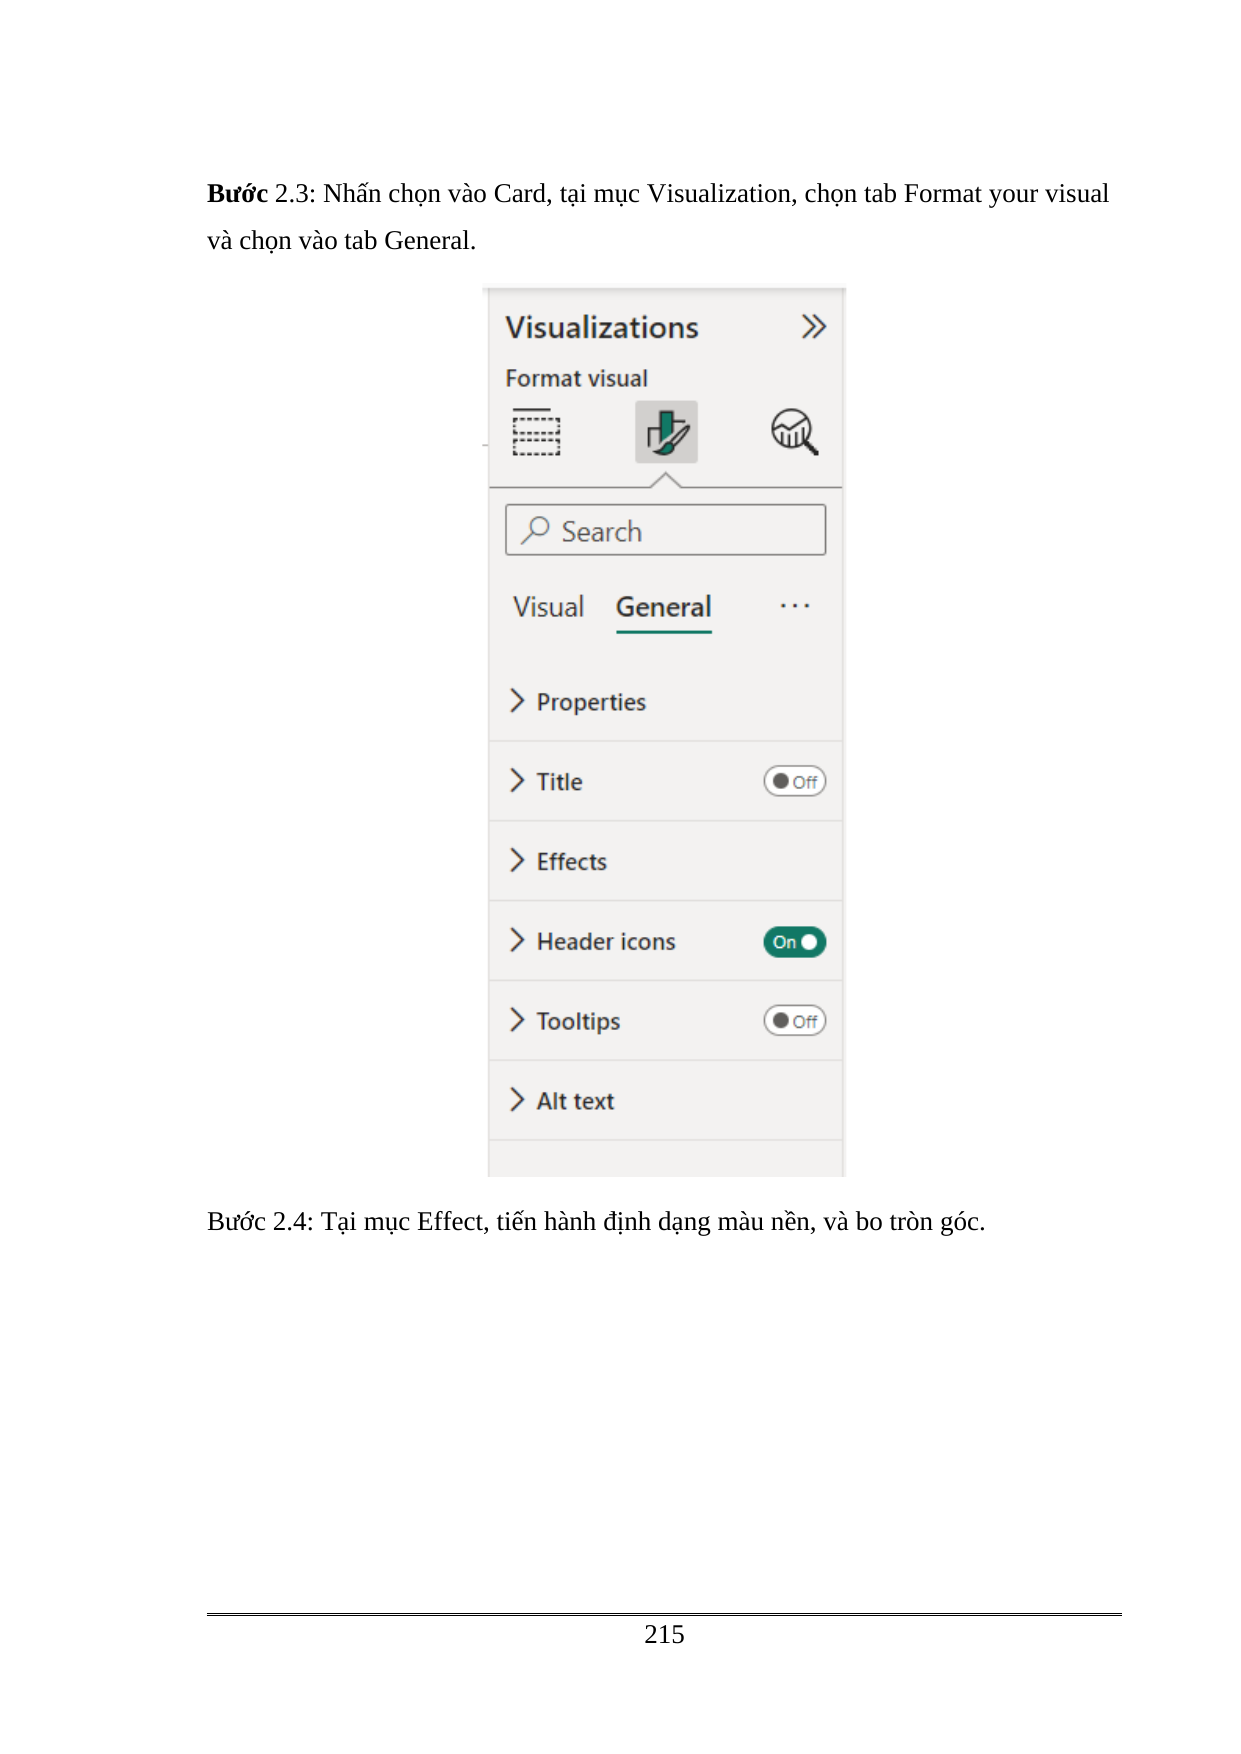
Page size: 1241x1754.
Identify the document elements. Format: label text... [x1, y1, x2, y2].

text Bước 2.4: Tại mục Effect, tiến hành định dạng màu nền, và bo tròn góc. [207, 1205, 1122, 1236]
picture [482, 283, 847, 1177]
text Bước 2.3: Nhấn chọn vào Card, tại mục Visualization, chọn tab Format your visual và chọn vào tab General. [207, 177, 1122, 255]
